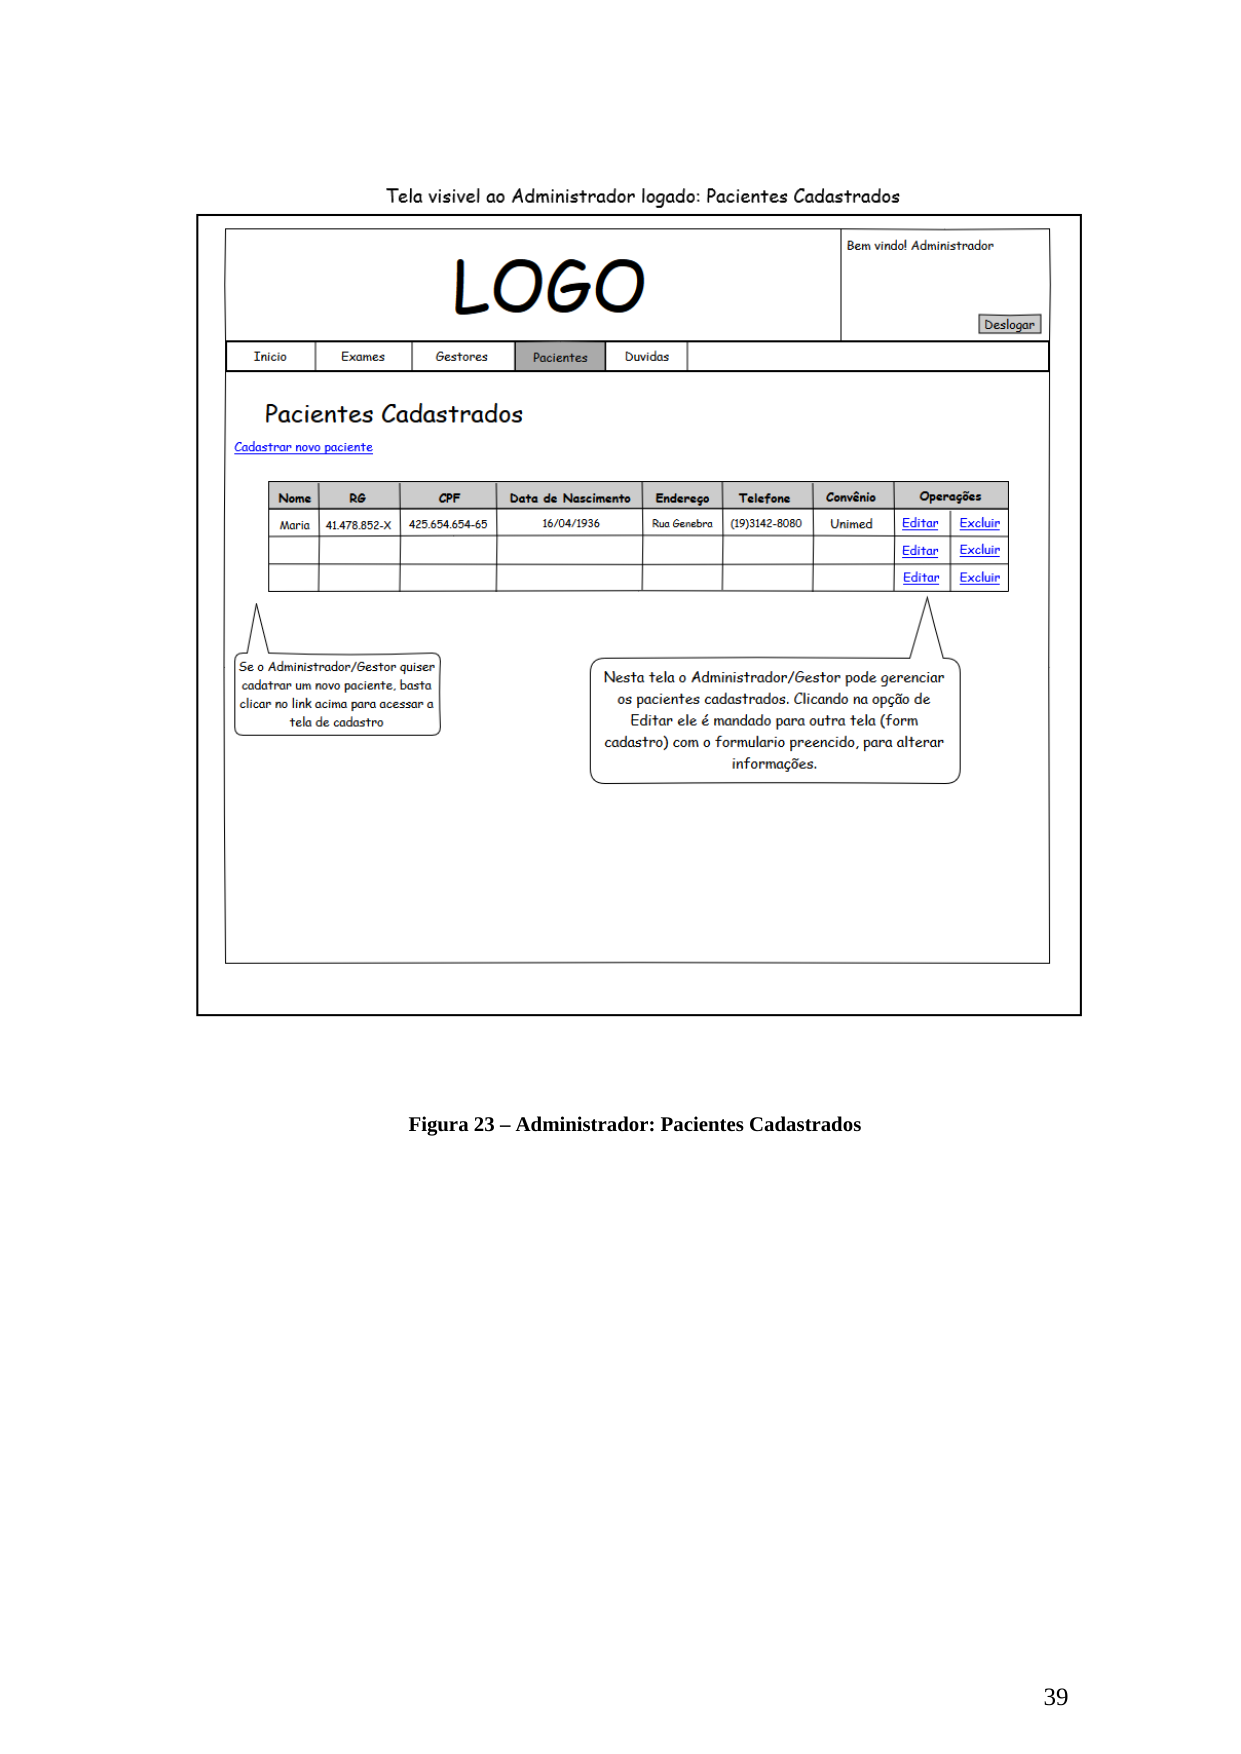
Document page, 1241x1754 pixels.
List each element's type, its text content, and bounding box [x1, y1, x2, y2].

picture [147, 177, 1122, 1085]
text Figura – Administrador: Pacientes Cadastrados [148, 1112, 1122, 1136]
